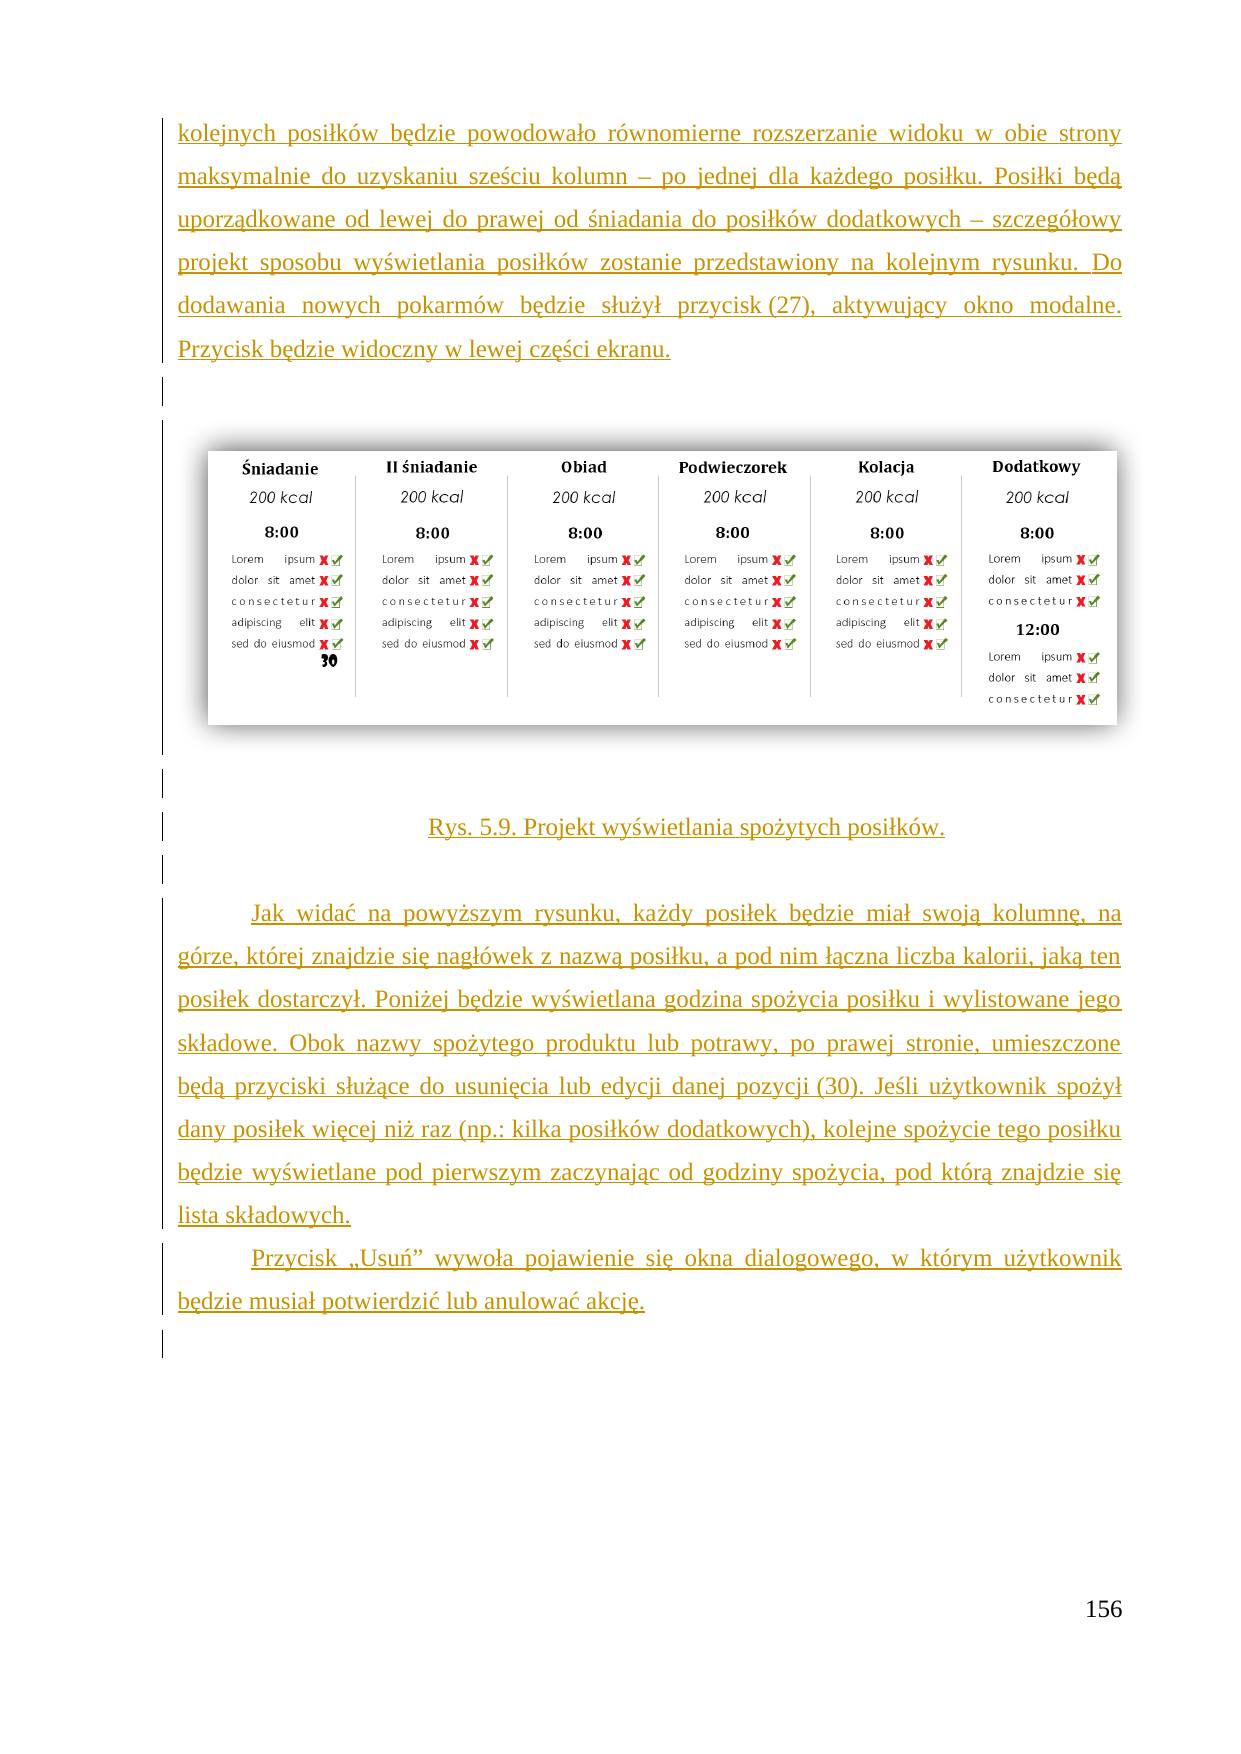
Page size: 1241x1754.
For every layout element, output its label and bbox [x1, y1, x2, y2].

picture [208, 451, 1117, 725]
